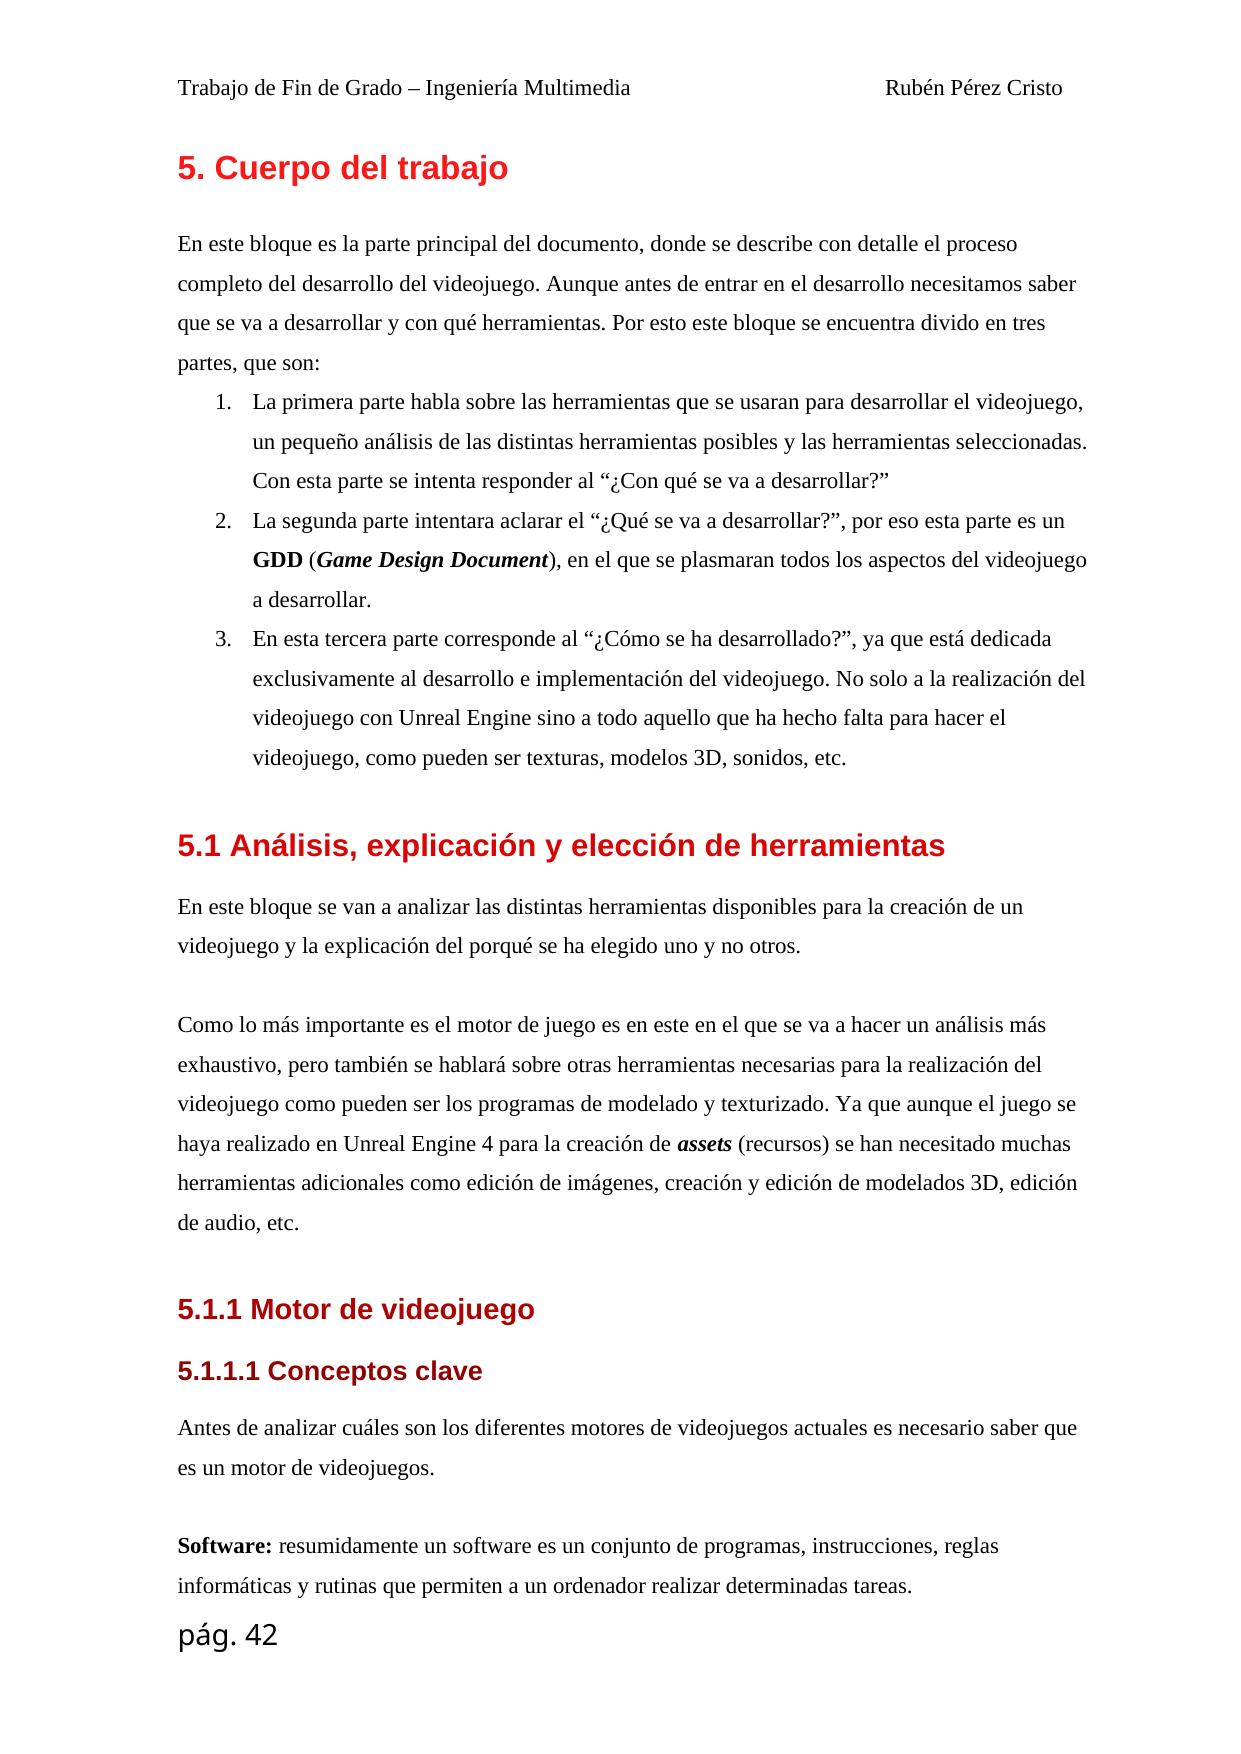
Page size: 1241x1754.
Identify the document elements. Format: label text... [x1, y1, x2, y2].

text Como lo más importante es el motor de juego es en este en el que se va a hacer un análisis más exhaustivo, pero también se hablará sobre otras herramientas necesarias para la realización del videojuego como pueden ser los programas de modelado y texturizado. Ya que aunque el juego se haya realizado en Unreal Engine 4 para la creación de assets (recursos) se han necesitado muchas herramientas adicionales como edición de imágenes, creación y edición de modelados 3D, edición de audio, etc. [177, 1011, 1092, 1235]
list En esta tercera parte corresponde al “¿Cómo se ha desarrollado?”, ya que está dedicada exclusivamente al desarrollo e implementación del videojuego. No solo a la realización del videojuego con Unreal Engine sino a todo aquello que ha hecho falta para hacer el videojuego, como pueden ser texturas, modelos 3D, sonidos, etc. [215, 625, 1092, 770]
text En este bloque es la parte principal del documento, donde se describe con detalle el proceso completo del desarrollo del videojuego. Aunque antes de entrar en el desarrollo necesitamos saber que se va a desarrollar y con qué herramientas. Por esto este bloque se encuentra divido en tres partes, que son: [177, 230, 1092, 375]
subtitle 5.1.1 Motor de videojuego [177, 1292, 1092, 1326]
subtitle 5.1 Análisis, explicación y elección de herramientas [177, 827, 1092, 863]
text Software: resumidamente un software es un conjunto de programas, instrucciones, reglas informáticas y rutinas que permiten a un ordenador realizar determinadas tareas. [177, 1533, 1092, 1598]
text En este bloque se van a analizar las distintas herramientas disponibles para la creación de un videojuego y la explicación del porqué se ha elegido uno y no otros. [177, 893, 1092, 959]
text Antes de analizar cuáles son los diferentes motores de videojuegos actuales es necesario saber que es un motor de videojuegos. [177, 1414, 1092, 1480]
subtitle 5. Cuerpo del trabajo [177, 148, 1092, 186]
list La segunda parte intentara aclarar el “¿Qué se va a desarrollar?”, por eso esta parte es un GDD (Game Design Document), en el que se plasmaran todos los aspectos del videojuego a desarrollar. [215, 507, 1092, 612]
list La primera parte habla sobre las herramientas que se usaran para desarrollar el videojuego, un pequeño análisis de las distintas herramientas posibles y las herramientas seleccionadas. Con esta parte se intenta responder al “¿Con qué se va a desarrollar?” [215, 388, 1092, 493]
subtitle 5.1.1.1 Conceptos clave [177, 1355, 1092, 1386]
